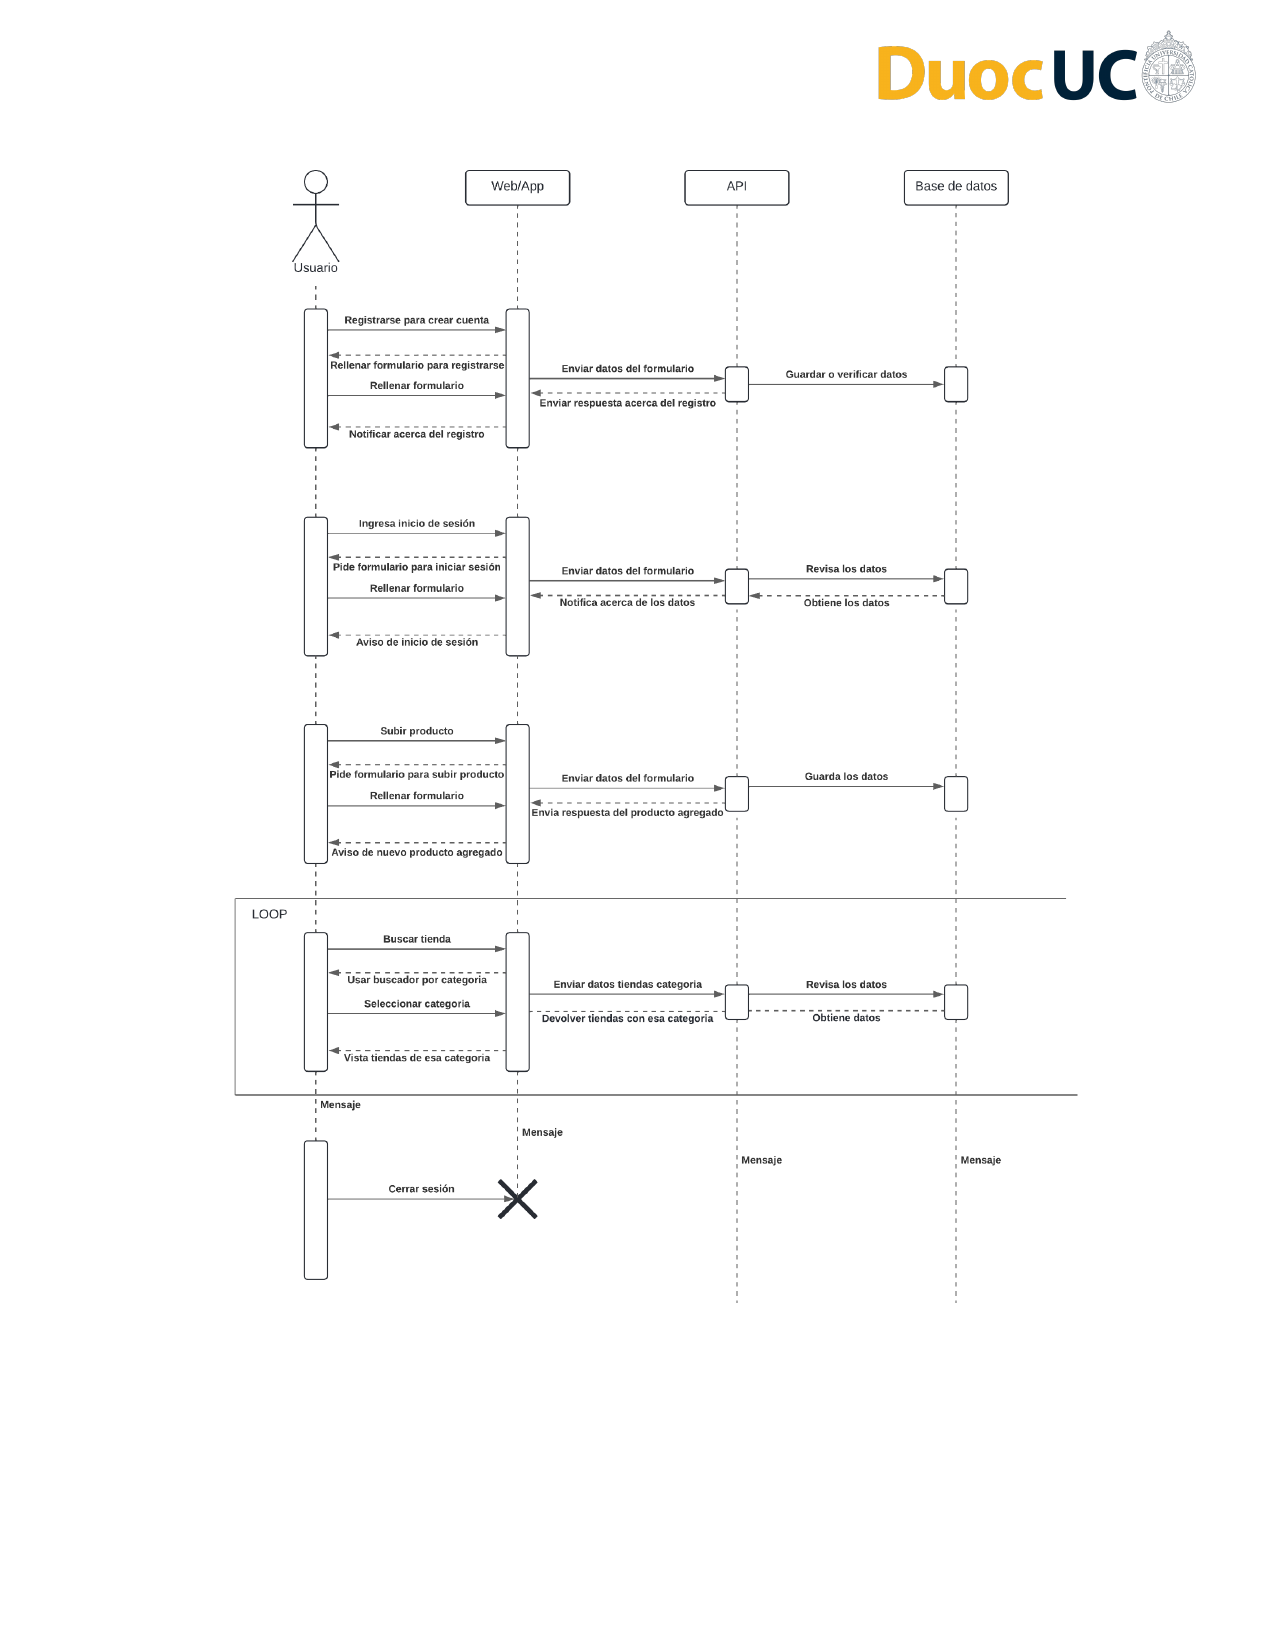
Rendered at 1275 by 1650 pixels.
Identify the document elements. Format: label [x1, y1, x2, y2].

picture [177, 147, 1100, 1326]
picture [874, 26, 1200, 107]
